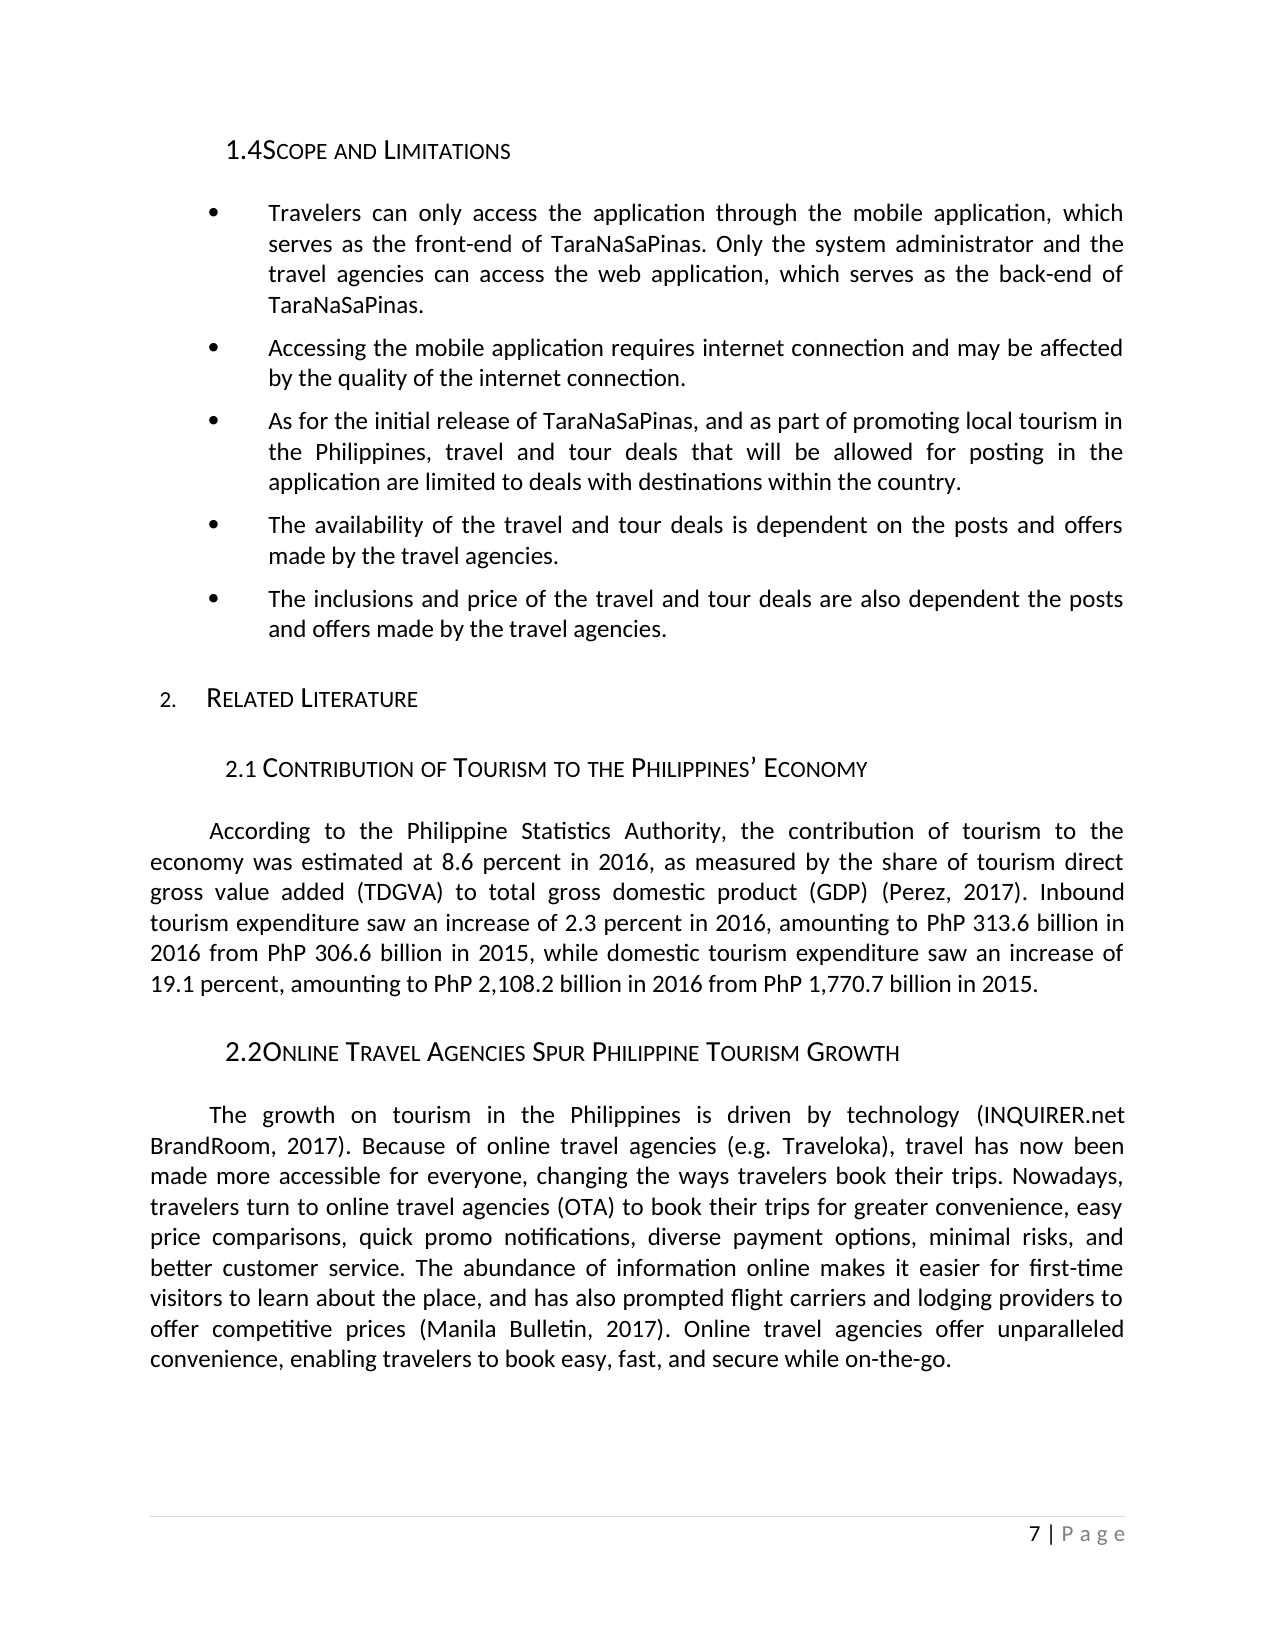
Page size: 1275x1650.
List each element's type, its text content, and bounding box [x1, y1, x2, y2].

list Travelers can only access the application through the mobile application, which serves as the front-end of TaraNaSaPinas. Only the system administrator and the travel agencies can access the web application, which serves as the back-end of TaraNaSaPinas. [209, 197, 1125, 319]
subtitle Contribution of Tourism to the Philippines’ Economy [225, 749, 1125, 785]
subtitle Related Literature [159, 679, 1125, 714]
subtitle Scope and Limitations [225, 131, 1125, 167]
list The inclusions and price of the travel and tour deals are also dependent the posts and offers made by the travel agencies. [209, 583, 1125, 644]
text According to the Philippine Statistics Authority, the contribution of tourism to the economy was estimated at 8.6 percent in 2016, as measured by the share of tourism direct gross value added (TDGVA) to total gross domestic product (GDP) . Inbound tourism expenditure saw an increase of 2.3 percent in 2016, amounting to PhP 313.6 billion in 2016 from PhP 306.6 billion in 2015, while domestic tourism expenditure saw an increase of 19.1 percent, amounting to PhP 2,108.2 billion in 2016 from PhP 1,770.7 billion in 2015. [150, 815, 1125, 998]
text The growth on tourism in the Philippines is driven by technology . Because of online travel agencies (e.g. Traveloka), travel has now been made more accessible for everyone, changing the ways travelers book their trips. Nowadays, travelers turn to online travel agencies (OTA) to book their trips for greater convenience, easy price comparisons, quick promo notifications, diverse payment options, minimal risks, and better customer service. The abundance of information online makes it easier for first-time visitors to learn about the place, and has also prompted flight carriers and lodging providers to offer competitive prices . Online travel agencies offer unparalleled convenience, enabling travelers to book easy, fast, and secure while on-the-go. [150, 1099, 1125, 1374]
subtitle Online Travel Agencies Spur Philippine Tourism Growth [225, 1033, 1125, 1069]
list As for the initial release of TaraNaSaPinas, and as part of promoting local tourism in the Philippines, travel and tour deals that will be allowed for posting in the application are limited to deals with destinations within the country. [209, 406, 1125, 497]
list Accessing the mobile application requires internet connection and may be affected by the quality of the internet connection. [209, 332, 1125, 393]
list The availability of the travel and tour deals is dependent on the posts and offers made by the travel agencies. [209, 509, 1125, 571]
